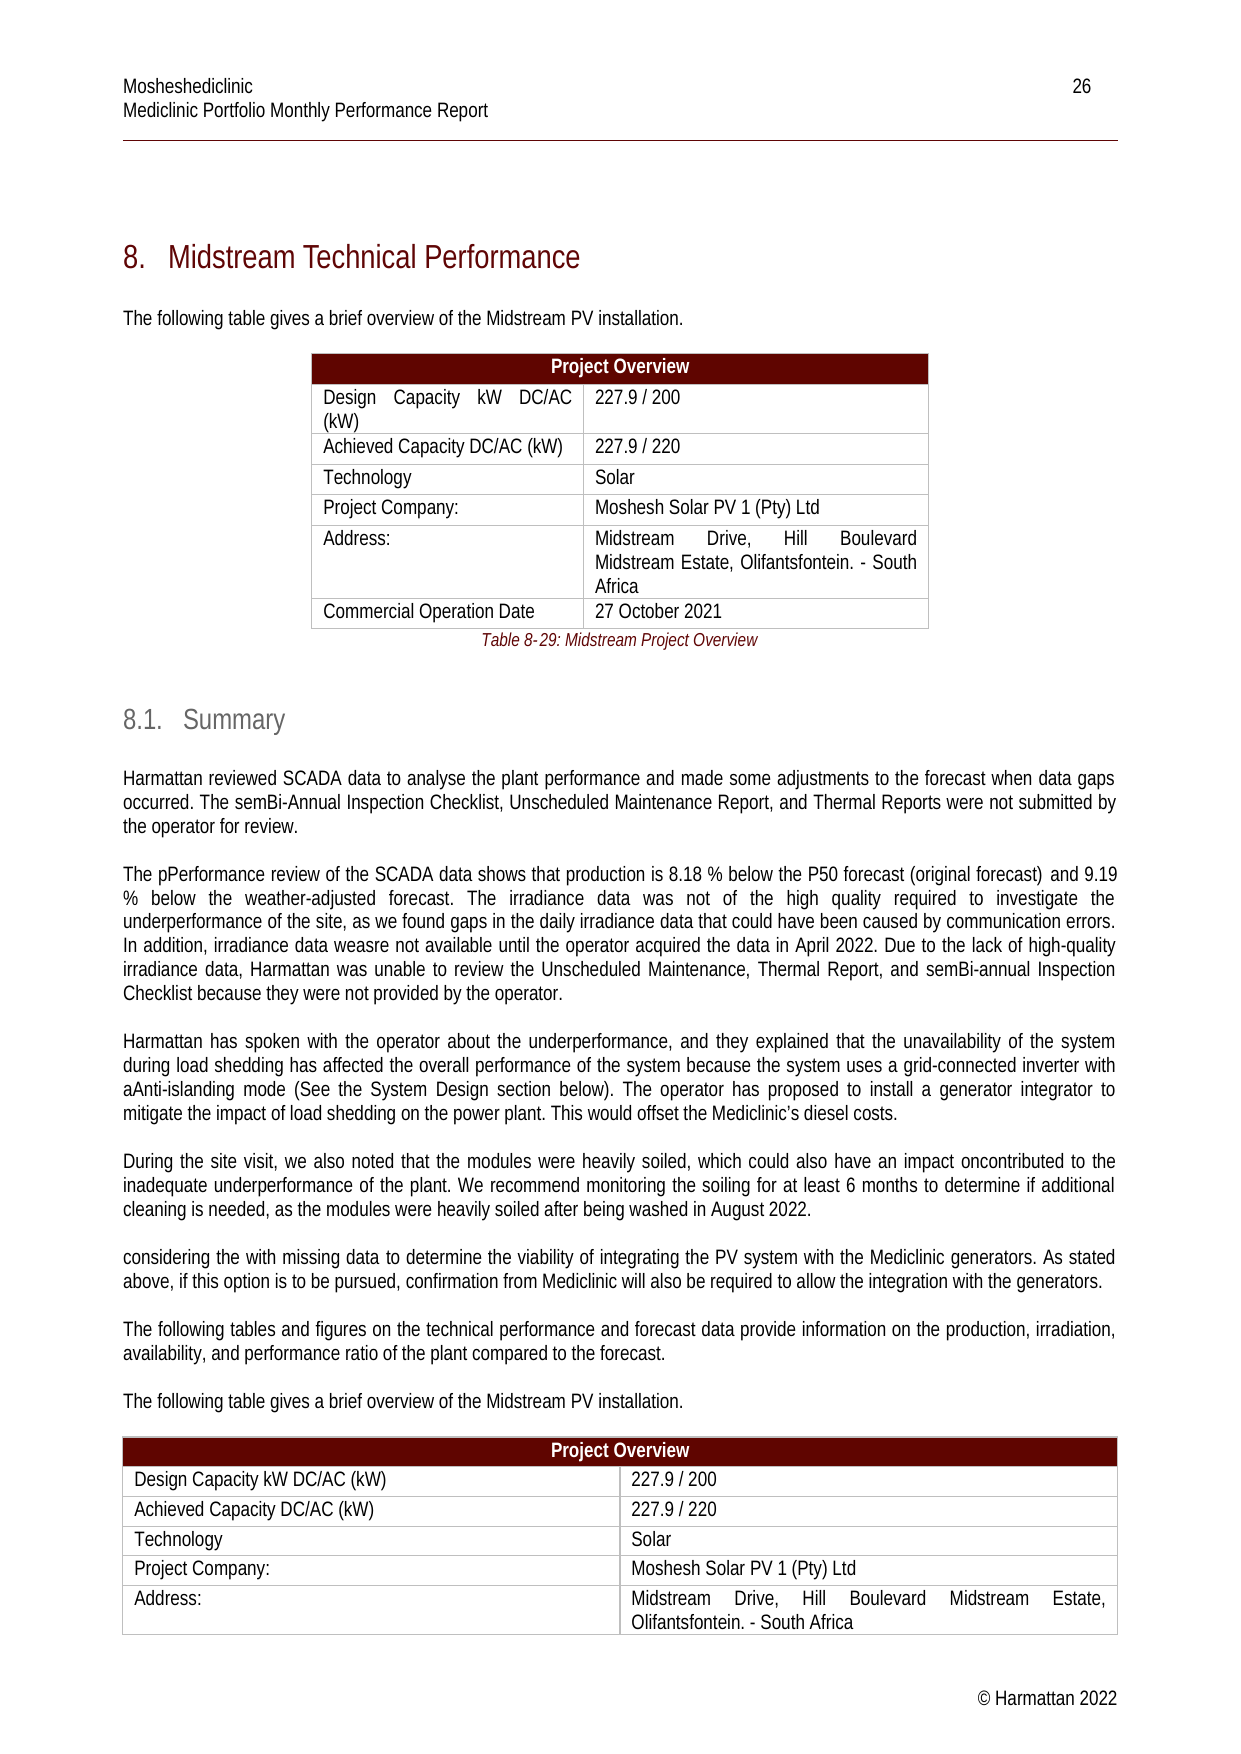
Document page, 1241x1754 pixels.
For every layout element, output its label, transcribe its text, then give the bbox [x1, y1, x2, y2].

table_cell [123, 1497, 619, 1526]
table_cell [123, 1467, 619, 1496]
table_cell [123, 1556, 619, 1585]
table_cell [621, 1556, 1117, 1585]
table_cell [621, 1497, 1117, 1526]
text 81 [123, 629, 1117, 651]
table_cell [312, 465, 583, 494]
table_header [312, 354, 928, 384]
table_cell [584, 495, 928, 525]
table_cell [312, 495, 583, 525]
table_cell [584, 599, 928, 628]
table_cell [621, 1527, 1117, 1555]
table_cell [621, 1467, 1117, 1496]
table_cell [312, 434, 583, 463]
table_cell [312, 385, 583, 433]
subtitle Midstream Technical Performance [123, 237, 1117, 275]
table_cell [312, 599, 583, 628]
table_cell [584, 385, 928, 433]
table_cell [123, 1527, 619, 1555]
table_cell [584, 465, 928, 494]
table_cell [584, 526, 928, 598]
table_header [123, 1438, 1117, 1466]
table_cell [312, 526, 583, 598]
table_cell [621, 1586, 1117, 1634]
table_cell [584, 434, 928, 463]
table_cell [123, 1586, 619, 1634]
